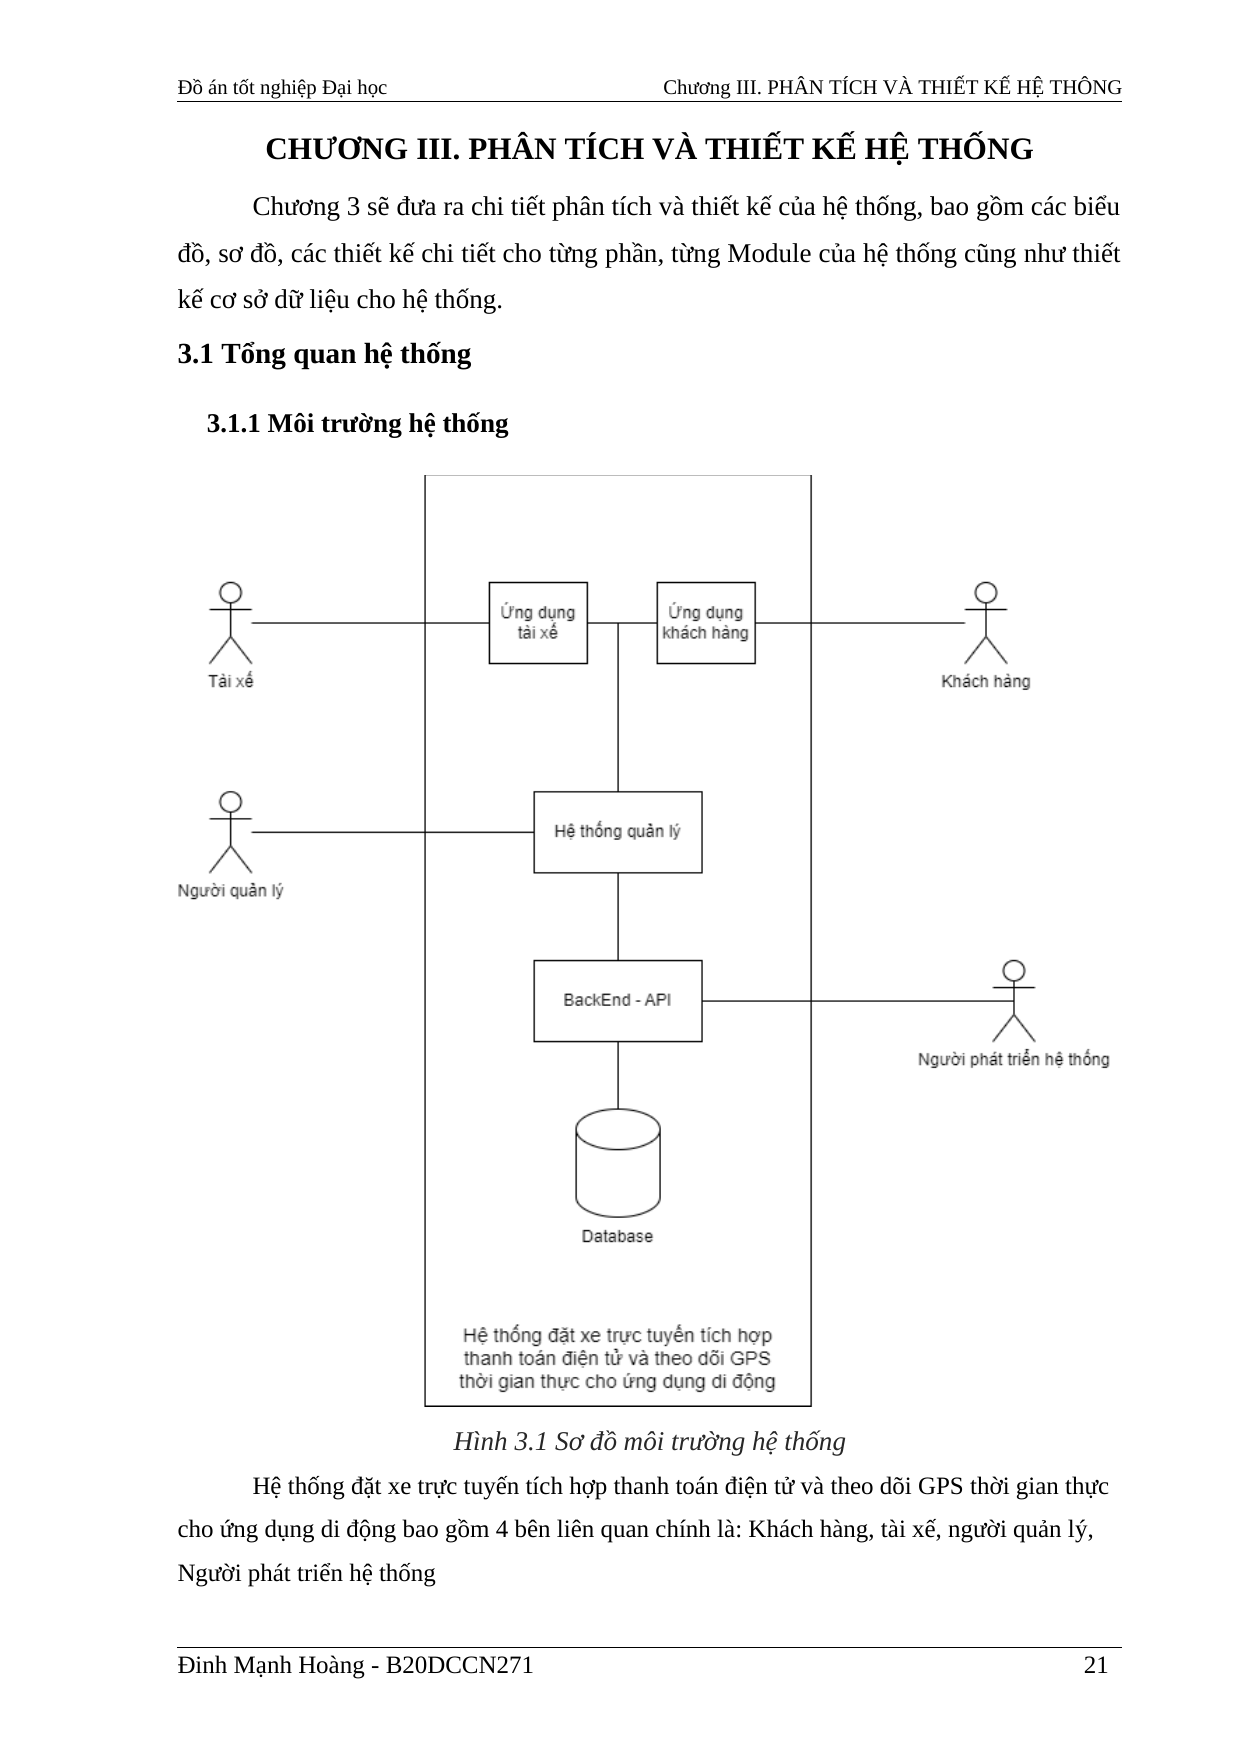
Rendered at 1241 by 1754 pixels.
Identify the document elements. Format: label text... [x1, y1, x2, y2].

subtitle Hình 3.1 Sơ đồ môi trường hệ thống [177, 1425, 1122, 1456]
subtitle 3.1.1 Môi trường hệ thống [207, 407, 1122, 439]
text Chương 3 sẽ đưa ra chi tiết phân tích và thiết kế của hệ thống, bao gồm các biểu đồ, sơ đồ, các thiết kế chi tiết cho từng phần, từng Module của hệ thống cũng như thiết kế cơ sở dữ liệu cho hệ thống. [177, 190, 1122, 314]
subtitle 3.1 Tổng quan hệ thống [177, 336, 1122, 370]
text Hệ thống đặt xe trực tuyến tích hợp thanh toán điện tử và theo dõi GPS thời gian thực cho ứng dụng di động bao gồm 4 bên liên quan chính là: Khách hàng, tài xế, người quản lý, Người phát triển hệ thống [177, 1471, 1122, 1586]
subtitle CHƯƠNG III. PHÂN TÍCH VÀ THIẾT KẾ HỆ THỐNG [177, 130, 1122, 166]
picture [177, 475, 1110, 1407]
